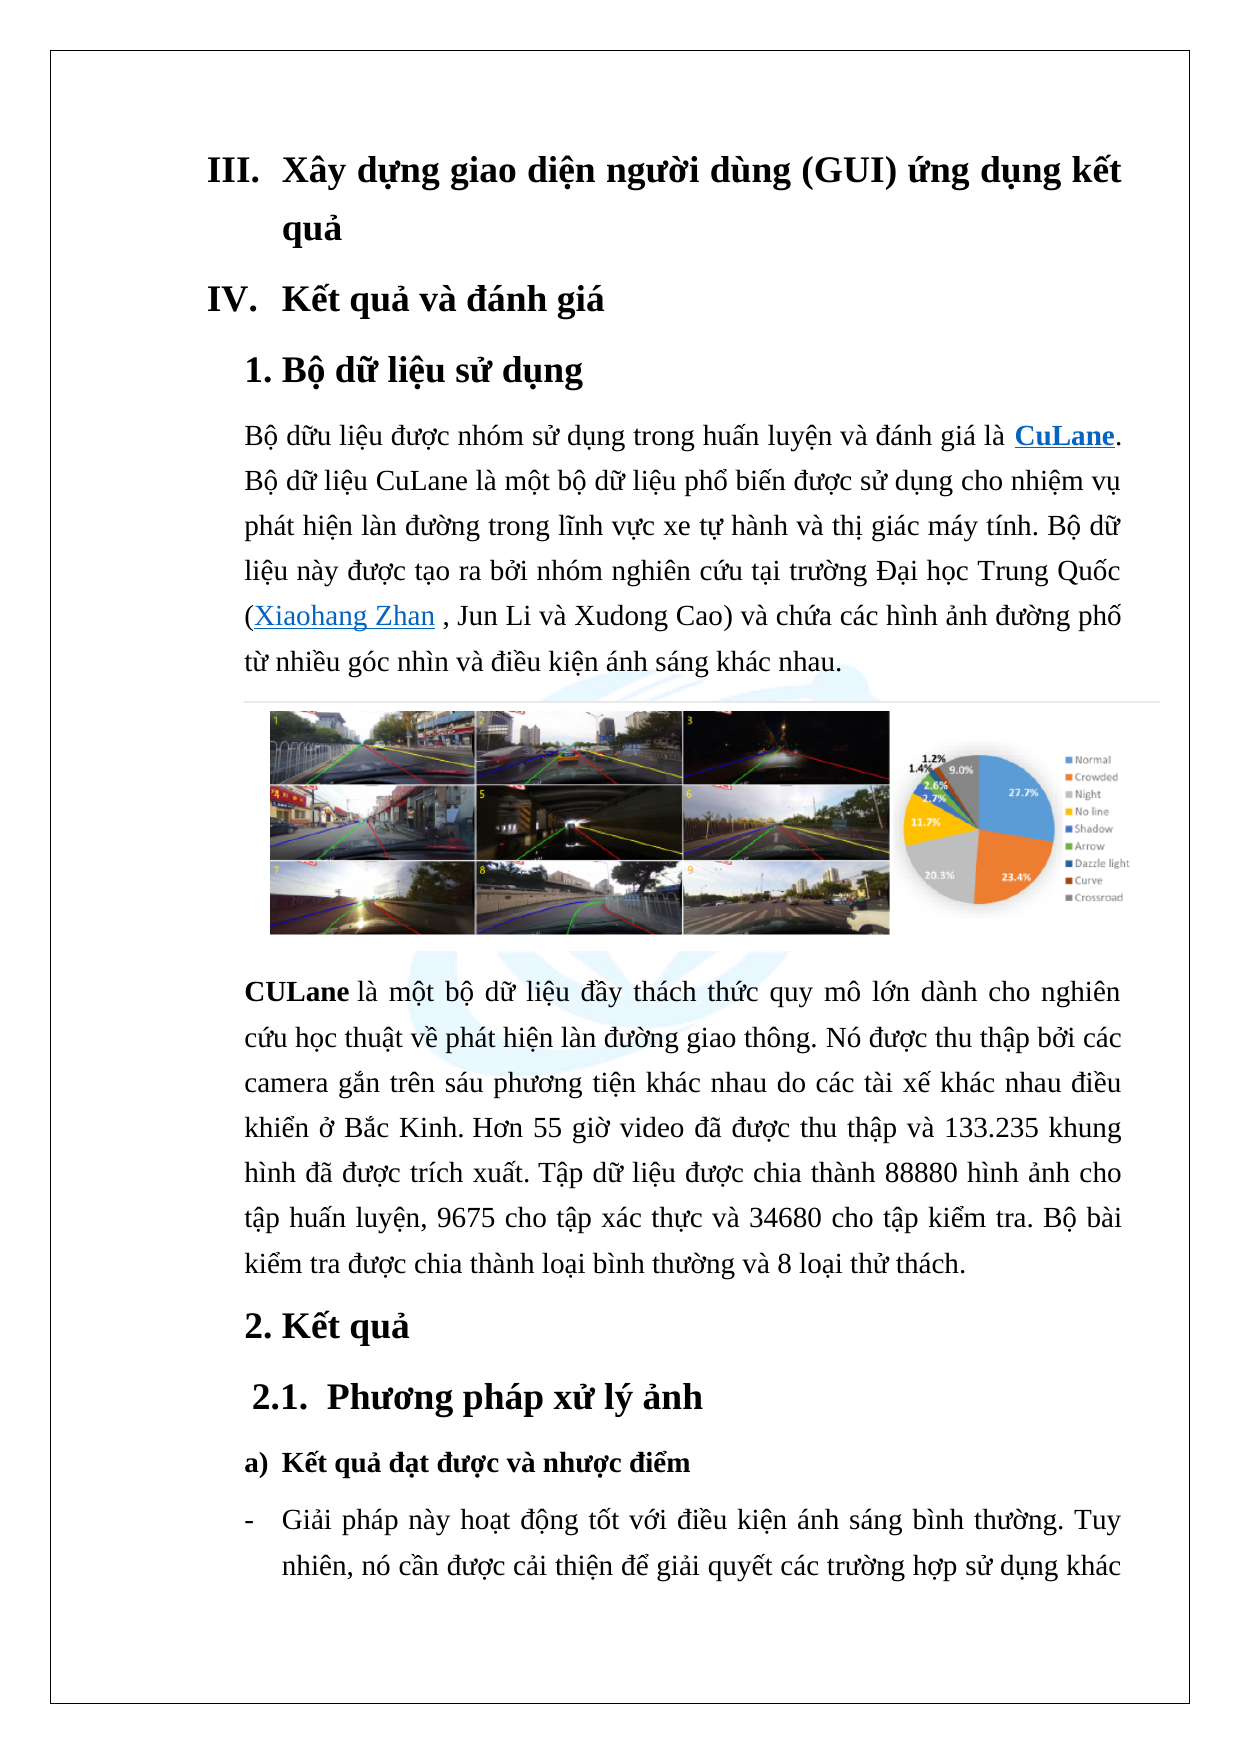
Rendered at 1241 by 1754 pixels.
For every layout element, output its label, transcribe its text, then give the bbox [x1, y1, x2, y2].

text Bộ dữu liệu được nhóm sử dụng trong huấn luyện và đánh giá là CuLane. Bộ dữ liệu CuLane là một bộ dữ liệu phổ biến được sử dụng cho nhiệm vụ phát hiện làn đường trong lĩnh vực xe tự hành và thị giác máy tính. Bộ dữ liệu này được tạo ra bởi nhóm nghiên cứu tại trường Đại học Trung Quốc (Xiaohang Zhan , Jun Li và Xudong Cao) và chứa các hình ảnh đường phố từ nhiều góc nhìn và điều kiện ánh sáng khác nhau. [244, 418, 1122, 677]
picture [244, 701, 1160, 951]
subtitle Phương pháp xử lý ảnh [252, 1374, 1122, 1417]
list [244, 1502, 1122, 1581]
subtitle Kết quả đạt được và nhược điểm [244, 1445, 1122, 1478]
subtitle Bộ dữ liệu sử dụng [244, 347, 1122, 390]
subtitle Kết quả [244, 1303, 1122, 1347]
text CULane là một bộ dữ liệu đầy thách thức quy mô lớn dành cho nghiên cứu học thuật về phát hiện làn đường giao thông. Nó được thu thập bởi các camera gắn trên sáu phương tiện khác nhau do các tài xế khác nhau điều khiển ở Bắc Kinh. Hơn 55 giờ video đã được thu thập và 133.235 khung hình đã được trích xuất. Tập dữ liệu được chia thành 88880 hình ảnh cho tập huấn luyện, 9675 cho tập xác thực và 34680 cho tập kiểm tra. Bộ bài kiểm tra được chia thành loại bình thường và 8 loại thử thách. [244, 974, 1122, 1279]
subtitle Xây dựng giao diện người dùng (GUI) ứng dụng kết quả [207, 148, 1122, 249]
subtitle Kết quả và đánh giá [207, 276, 1122, 319]
